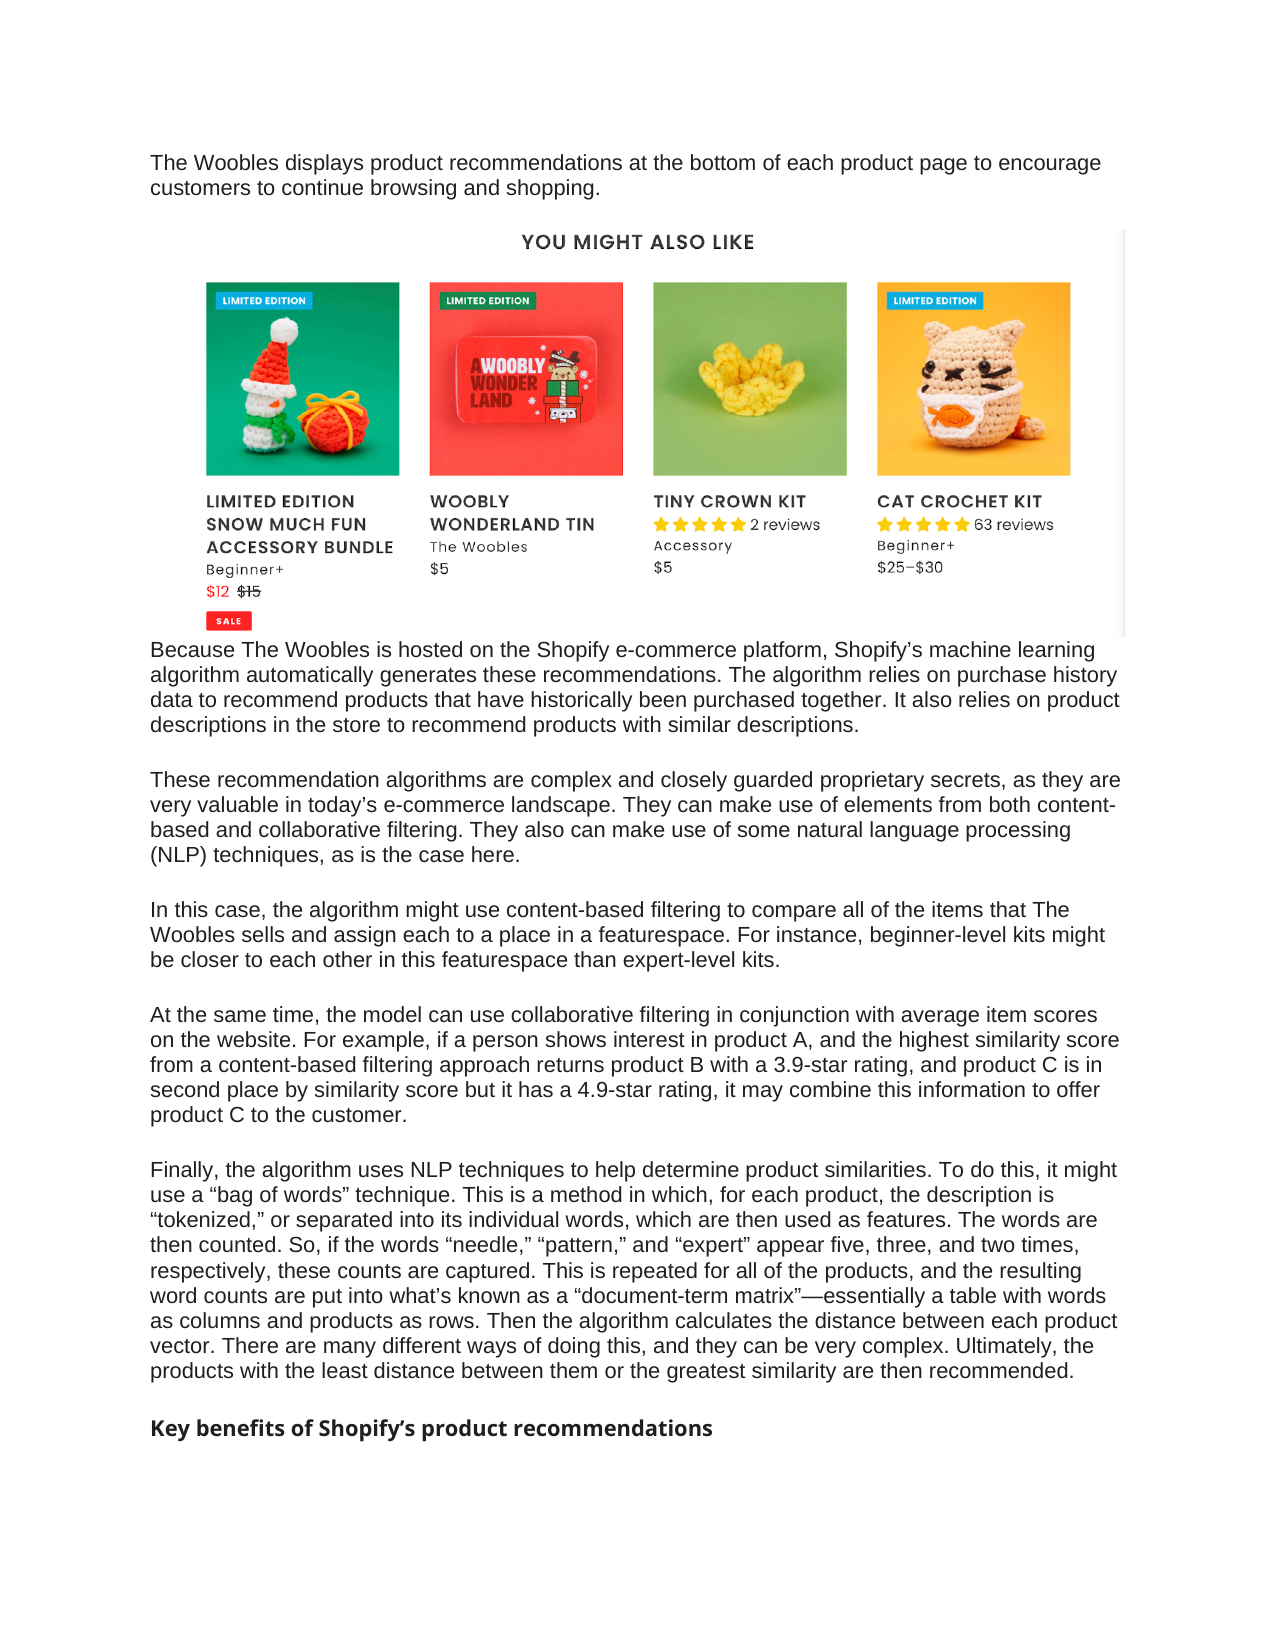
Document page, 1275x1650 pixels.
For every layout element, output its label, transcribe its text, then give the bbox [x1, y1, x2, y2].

text Because The Woobles is hosted on the Shopify e-commerce platform, Shopify’s machine learning algorithm automatically generates these recommendations. The algorithm relies on purchase history data to recommend products that have historically been purchased together. It also relies on product descriptions in the store to recommend products with similar descriptions. [150, 637, 1125, 737]
text Finally, the algorithm uses NLP techniques to help determine product similarities. To do this, it might use a “bag of words” technique. This is a method in which, for each product, the description is “tokenized,” or separated into its individual words, which are then used as features. The words are then counted. So, if the words “needle,” “pattern,” and “expert” appear five, three, and two times, respectively, these counts are captured. This is repeated for all of the products, and the resulting word counts are put into what’s known as a “document-term matrix”—essentially a table with words as columns and products as rows. Then the algorithm calculates the distance between each product vector. There are many different ways of doing this, and they can be very complex. Ultimately, the products with the least distance between them or the greatest similarity are then recommended. [150, 1157, 1125, 1383]
picture [150, 229, 1125, 637]
text The Woobles displays product recommendations at the bottom of each product page to encourage customers to continue browsing and shopping. [150, 150, 1125, 200]
text In this case, the algorithm might use content-based filtering to compare all of the items that The Woobles sells and assign each to a place in a featurespace. For instance, beginner-level kits might be closer to each other in this featurespace than expert-level kits. [150, 897, 1125, 972]
text Key benefits of Shopify’s product recommendations [150, 1413, 1125, 1442]
text At the same time, the model can use collaborative filtering in conjunction with average item scores on the website. For example, if a person shows interest in product A, and the highest similarity score from a content-based filtering approach returns product B with a 3.9-star rating, and product C is in second place by similarity score but it has a 4.9-star rating, it may combine this information to offer product C to the customer. [150, 1001, 1125, 1127]
text These recommendation algorithms are complex and closely guarded proprietary secrets, as they are very valuable in today’s e-commerce landscape. They can make use of elements from both content-based and collaborative filtering. They also can make use of some natural language processing (NLP) techniques, as is the case here. [150, 767, 1125, 867]
